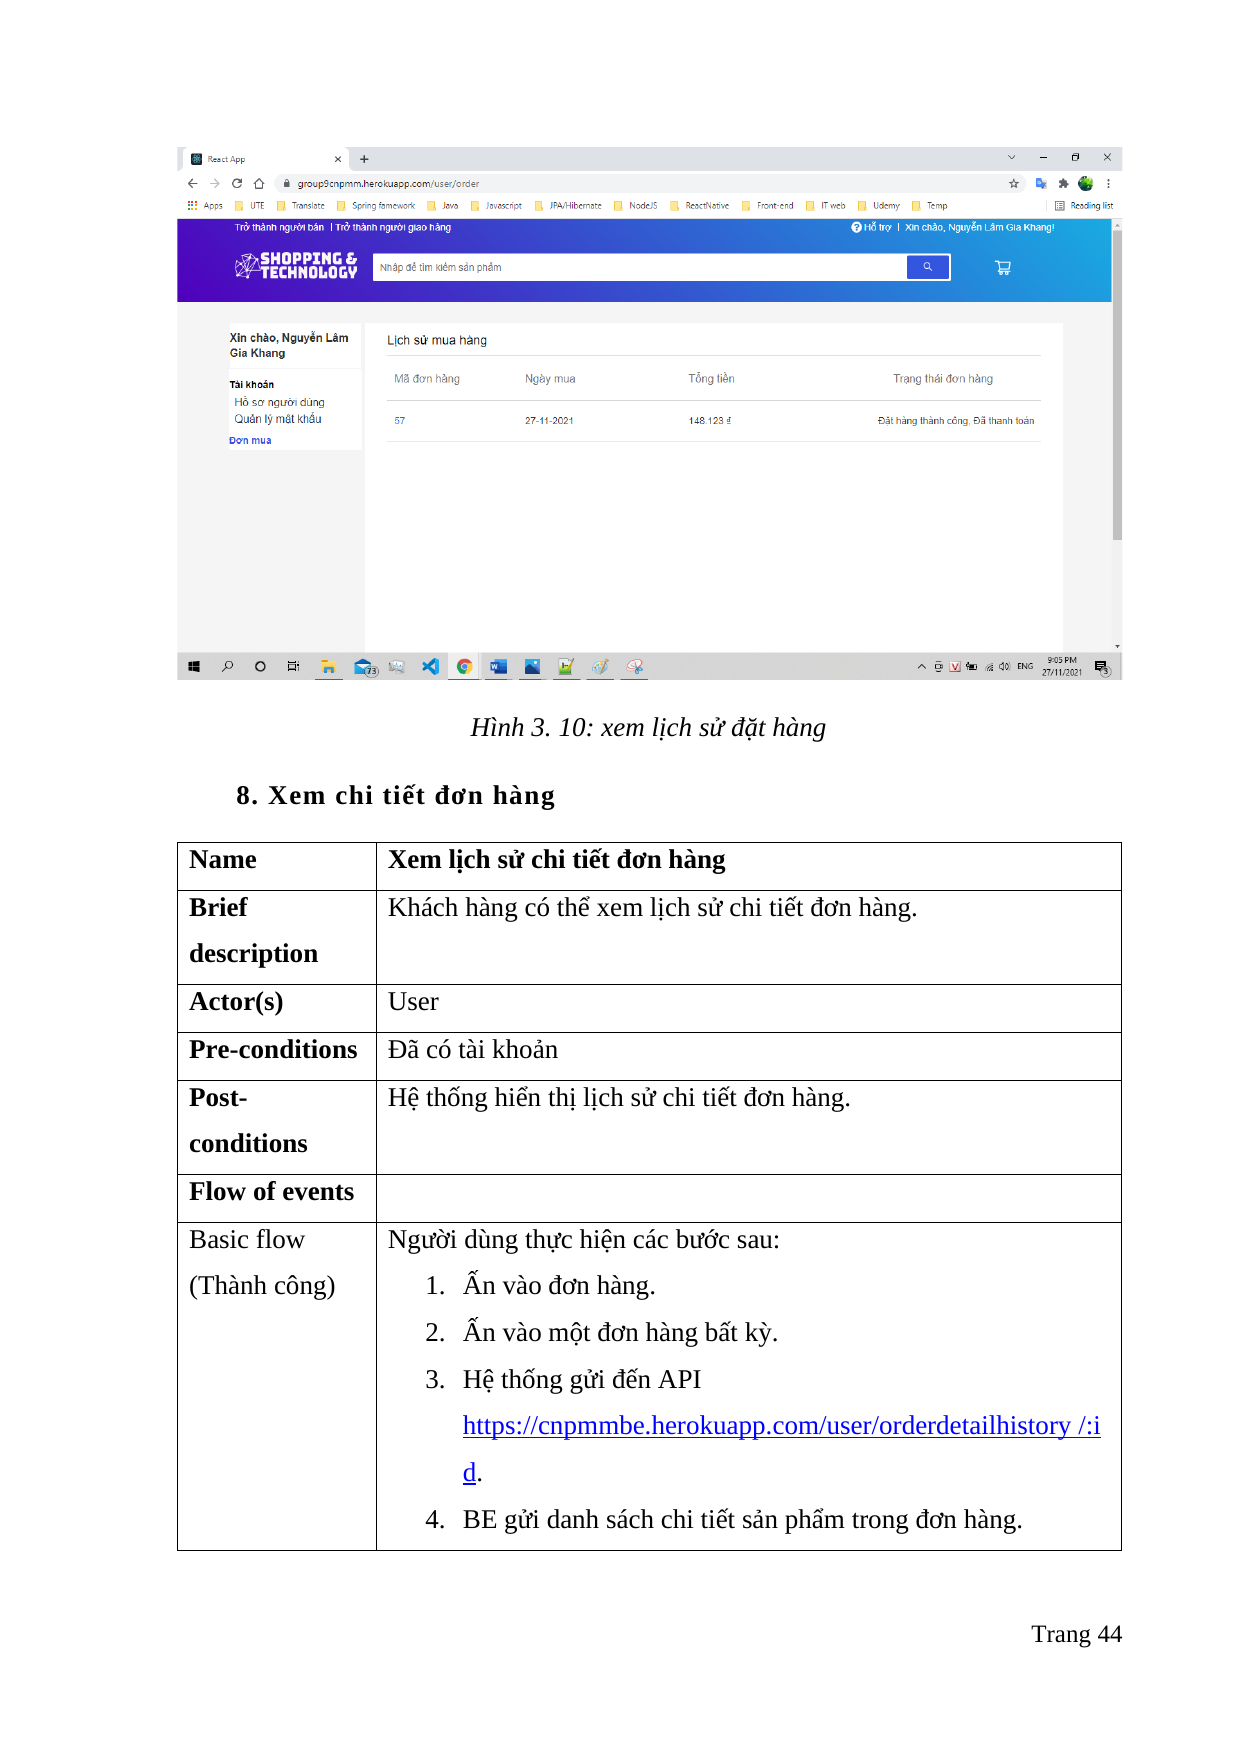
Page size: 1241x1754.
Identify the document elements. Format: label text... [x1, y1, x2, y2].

table_cell Post-conditions [178, 1081, 376, 1174]
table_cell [178, 1223, 376, 1549]
subtitle 8. Xem chi tiết đơn hàng [236, 779, 1122, 810]
table_cell Flow of events [178, 1175, 376, 1222]
picture [177, 147, 1123, 680]
table_header Name [178, 843, 376, 890]
text Hình 3. : xem lịch sử đặt hàng [177, 711, 1122, 742]
table_cell Brief description [178, 891, 376, 984]
table_cell Pre-conditions [178, 1033, 376, 1080]
table_cell Actor(s) [178, 985, 376, 1032]
table_cell Đã có tài khoản [377, 1033, 1121, 1080]
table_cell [377, 1223, 1121, 1549]
table_header Xem lịch sử chi tiết đơn hàng [377, 843, 1121, 890]
table_cell [377, 1175, 1121, 1222]
table_cell Khách hàng có thể xem lịch sử chi tiết đơn hàng. [377, 891, 1121, 984]
table_cell Hệ thống hiển thị lịch sử chi tiết đơn hàng. [377, 1081, 1121, 1174]
table_cell User [377, 985, 1121, 1032]
